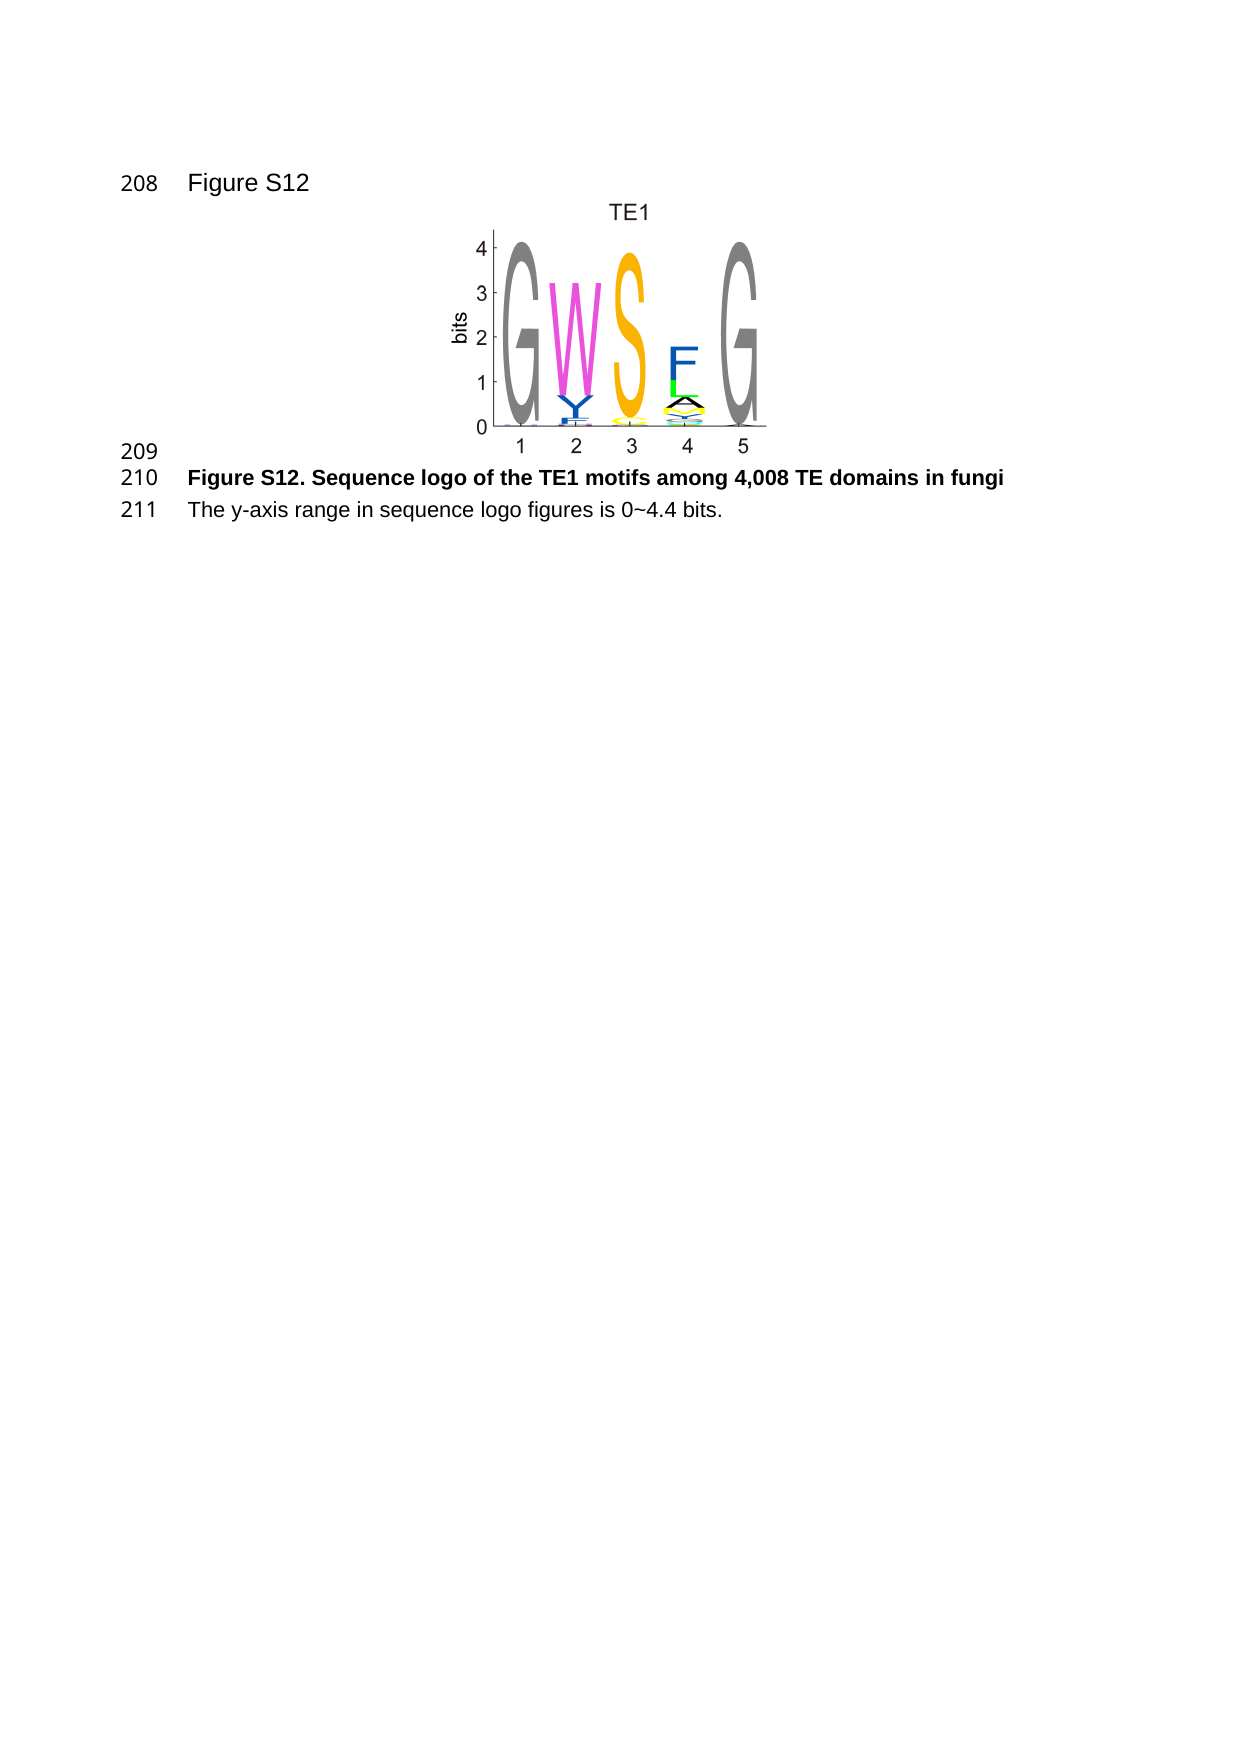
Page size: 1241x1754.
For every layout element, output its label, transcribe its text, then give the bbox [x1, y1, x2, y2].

picture [448, 201, 793, 460]
text The y-axis range in sequence logo figures is 0~4.4 bits. [187, 493, 1053, 526]
text Figure S12. Sequence logo of the TE1 motifs among 4,008 TE domains in fungi [187, 461, 1053, 493]
subtitle Figure S12 [187, 166, 1053, 199]
